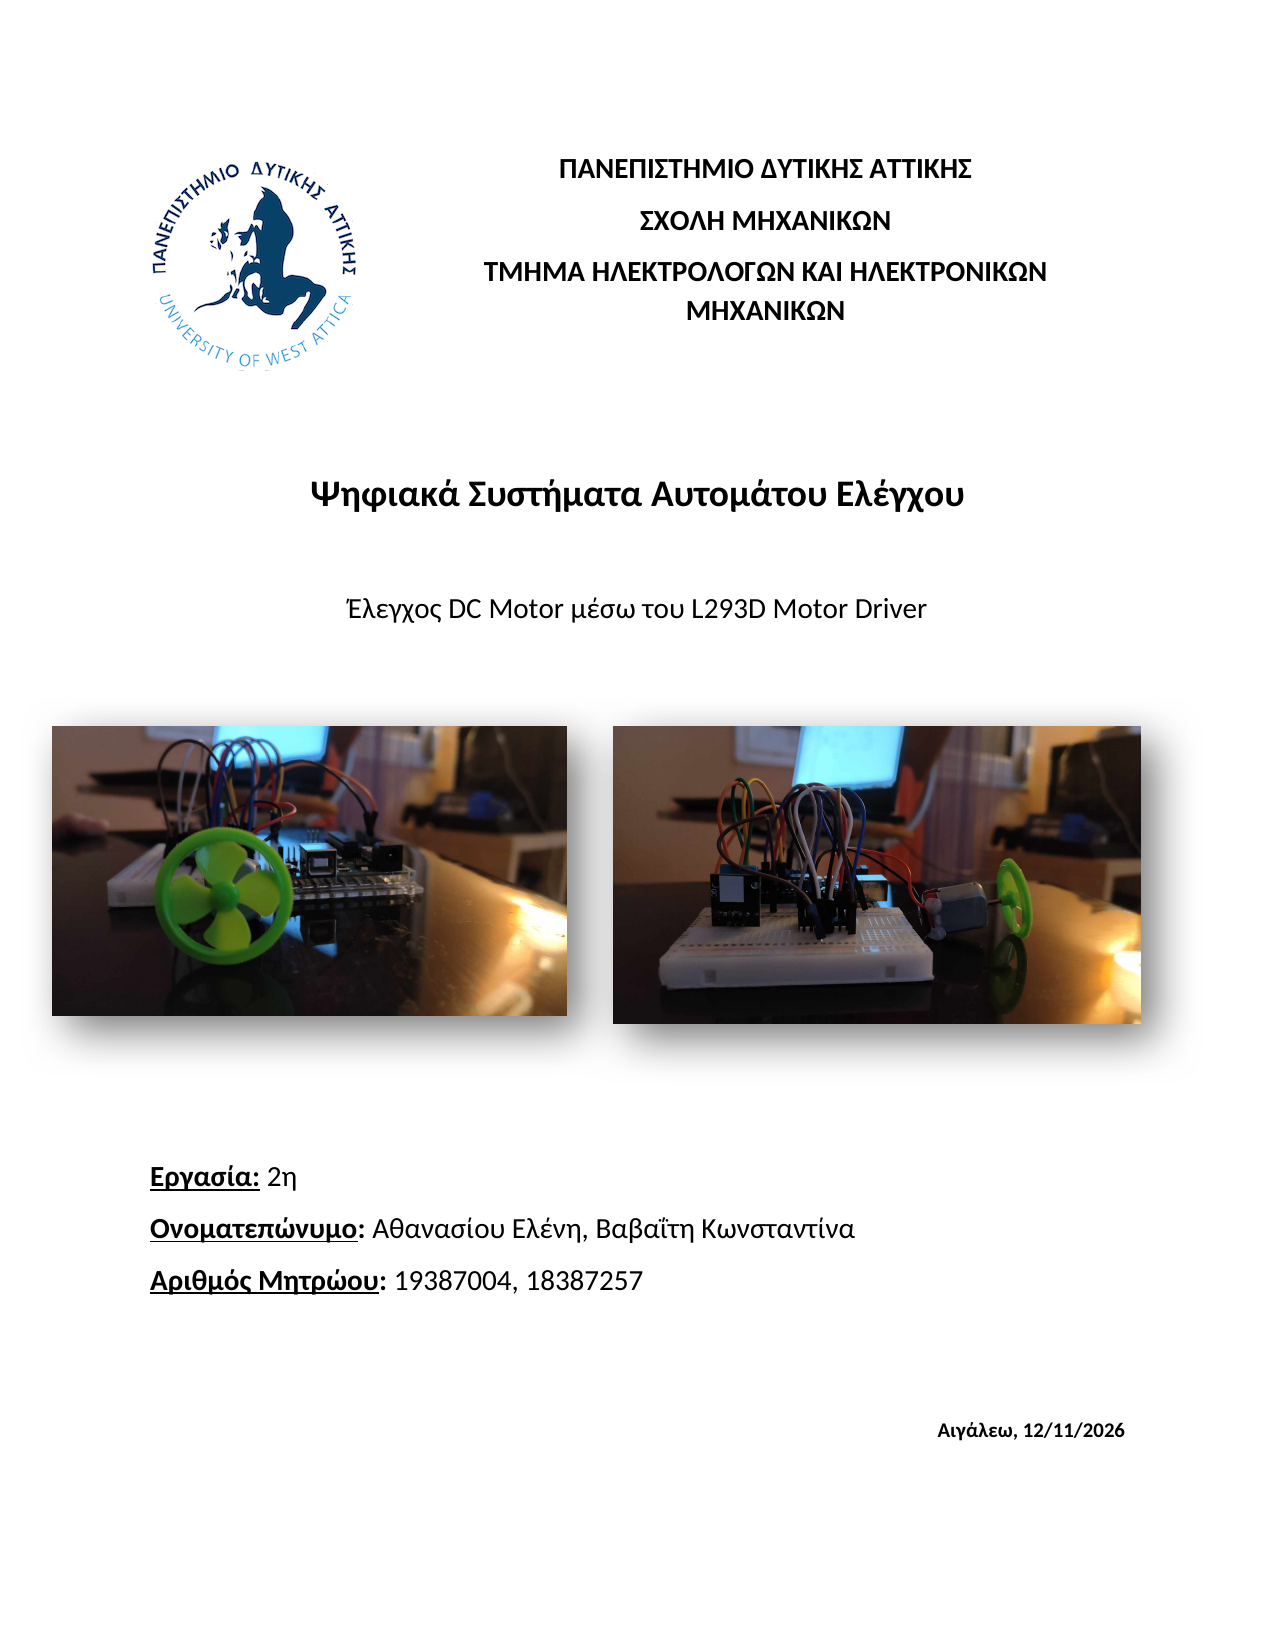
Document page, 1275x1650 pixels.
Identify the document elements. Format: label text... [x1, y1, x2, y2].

text ΠΑΝΕΠΙΣΤΗΜΙΟ ΔΥΤΙΚΗΣ ΑΤΤΙΚΗΣ [377, 150, 1125, 186]
picture [52, 726, 567, 1016]
text Αριθμός Μητρώου: 19387004, 18387257 [150, 1262, 1125, 1297]
picture [613, 726, 1141, 1024]
text Εργασία: 2η [150, 1158, 1125, 1194]
text Ονοματεπώνυμο: Αθανασίου Ελένη, Βαβαΐτη Κωνσταντίνα [150, 1210, 1125, 1246]
text ΤΜΗΜΑ ΗΛΕΚΤΡΟΛΟΓΩΝ ΚΑΙ ΗΛΕΚΤΡΟΝΙΚΩΝ ΜΗΧΑΝΙΚΩΝ [377, 253, 1125, 328]
picture [131, 150, 377, 395]
text Έλεγχος DC Motor μέσω του L293D Motor Driver [150, 590, 1125, 626]
text Αιγάλεω, 08/02/2024 [150, 1417, 1125, 1442]
text Ψηφιακά Συστήματα Αυτομάτου Ελέγχου [150, 470, 1125, 516]
text ΣΧΟΛΗ ΜΗΧΑΝΙΚΩΝ [377, 202, 1125, 237]
